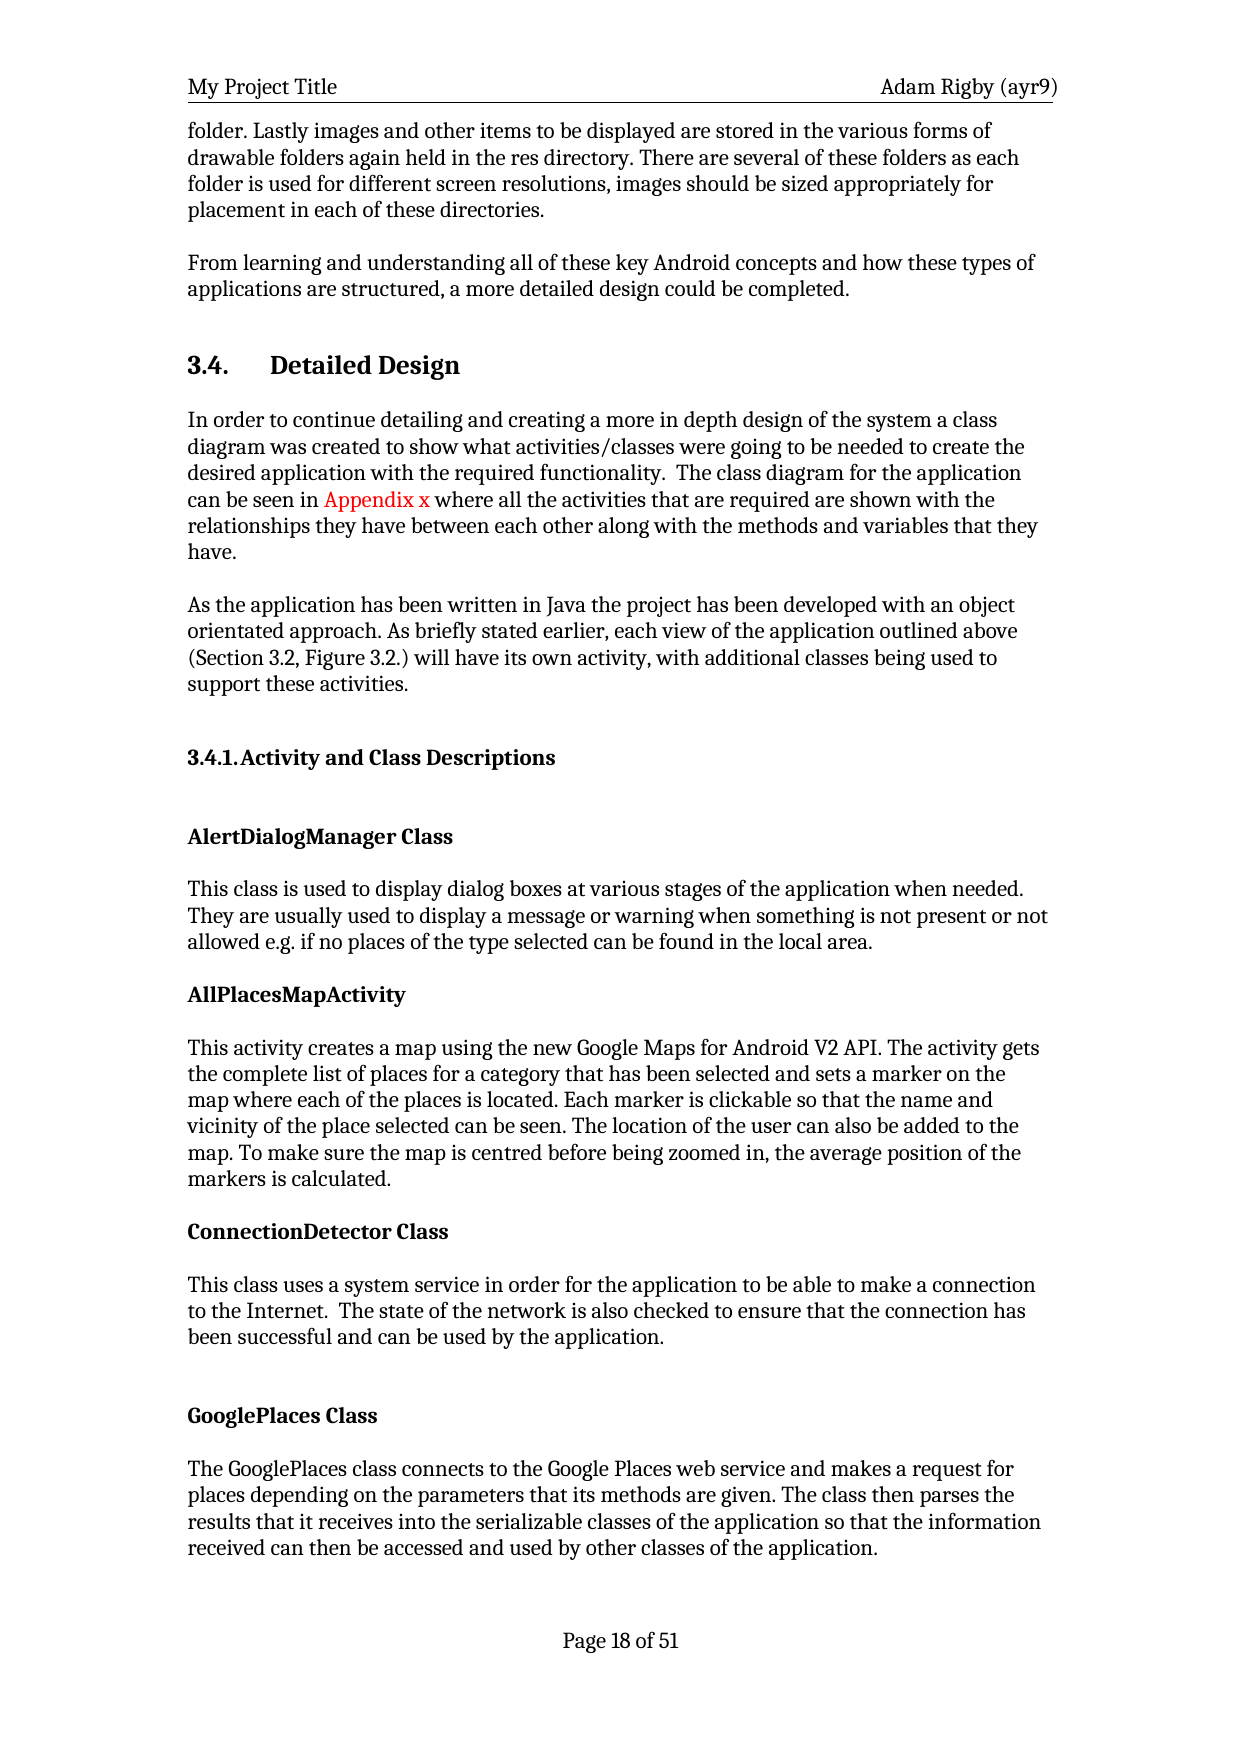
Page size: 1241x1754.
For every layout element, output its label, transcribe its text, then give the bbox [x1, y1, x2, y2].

text This class uses a system service in order for the application to be able to make a connection to the Internet. The state of the network is also checked to ensure that the connection has been successful and can be used by the application. [187, 1271, 1053, 1351]
subtitle Activity and Class Descriptions [187, 744, 1053, 771]
text As the application has been written in Java the project has been developed with an object orientated approach. As briefly stated earlier, each view of the application outlined above (Section 3.2, Figure 3.2.) will have its own activity, with additional classes being used to support these activities. [187, 592, 1053, 697]
text AlertDialogManager Class [187, 823, 1053, 850]
text The GooglePlaces class connects to the Google Places web service and makes a request for places depending on the parameters that its methods are given. The class then parses the results that it receives into the serializable classes of the application so that the information received can then be accessed and used by other classes of the application. [187, 1456, 1053, 1561]
subtitle Detailed Design [187, 350, 1053, 381]
text ConnectionDetector Class [187, 1219, 1053, 1245]
text This activity creates a map using the new Google Maps for Android V2 API. The activity gets the complete list of places for a category that has been selected and sets a marker on the map where each of the places is located. Each marker is clickable so that the name and vicinity of the place selected can be seen. The location of the user can also be added to the map. To make sure the map is centred before being zoomed in, the average position of the markers is calculated. [187, 1034, 1053, 1192]
text This class is used to display dialog boxes at various stages of the application when needed. They are usually used to display a message or warning when something is not present or not allowed e.g. if no places of the type selected can be found in the local area. [187, 876, 1053, 955]
text AllPlacesMapActivity [187, 982, 1053, 1008]
text From learning and understanding all of these key Android concepts and how these types of applications are structured, a more detailed design could be completed. [187, 250, 1053, 303]
text GooglePlaces Class [187, 1403, 1053, 1429]
text In order to continue detailing and creating a more in depth design of the system a class diagram was created to show what activities/classes were going to be needed to create the desired application with the required functionality. The class diagram for the application can be seen in Appendix x where all the activities that are required are shown with the relationships they have between each other along with the methods and variables that they have. [187, 407, 1053, 565]
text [187, 118, 1053, 223]
